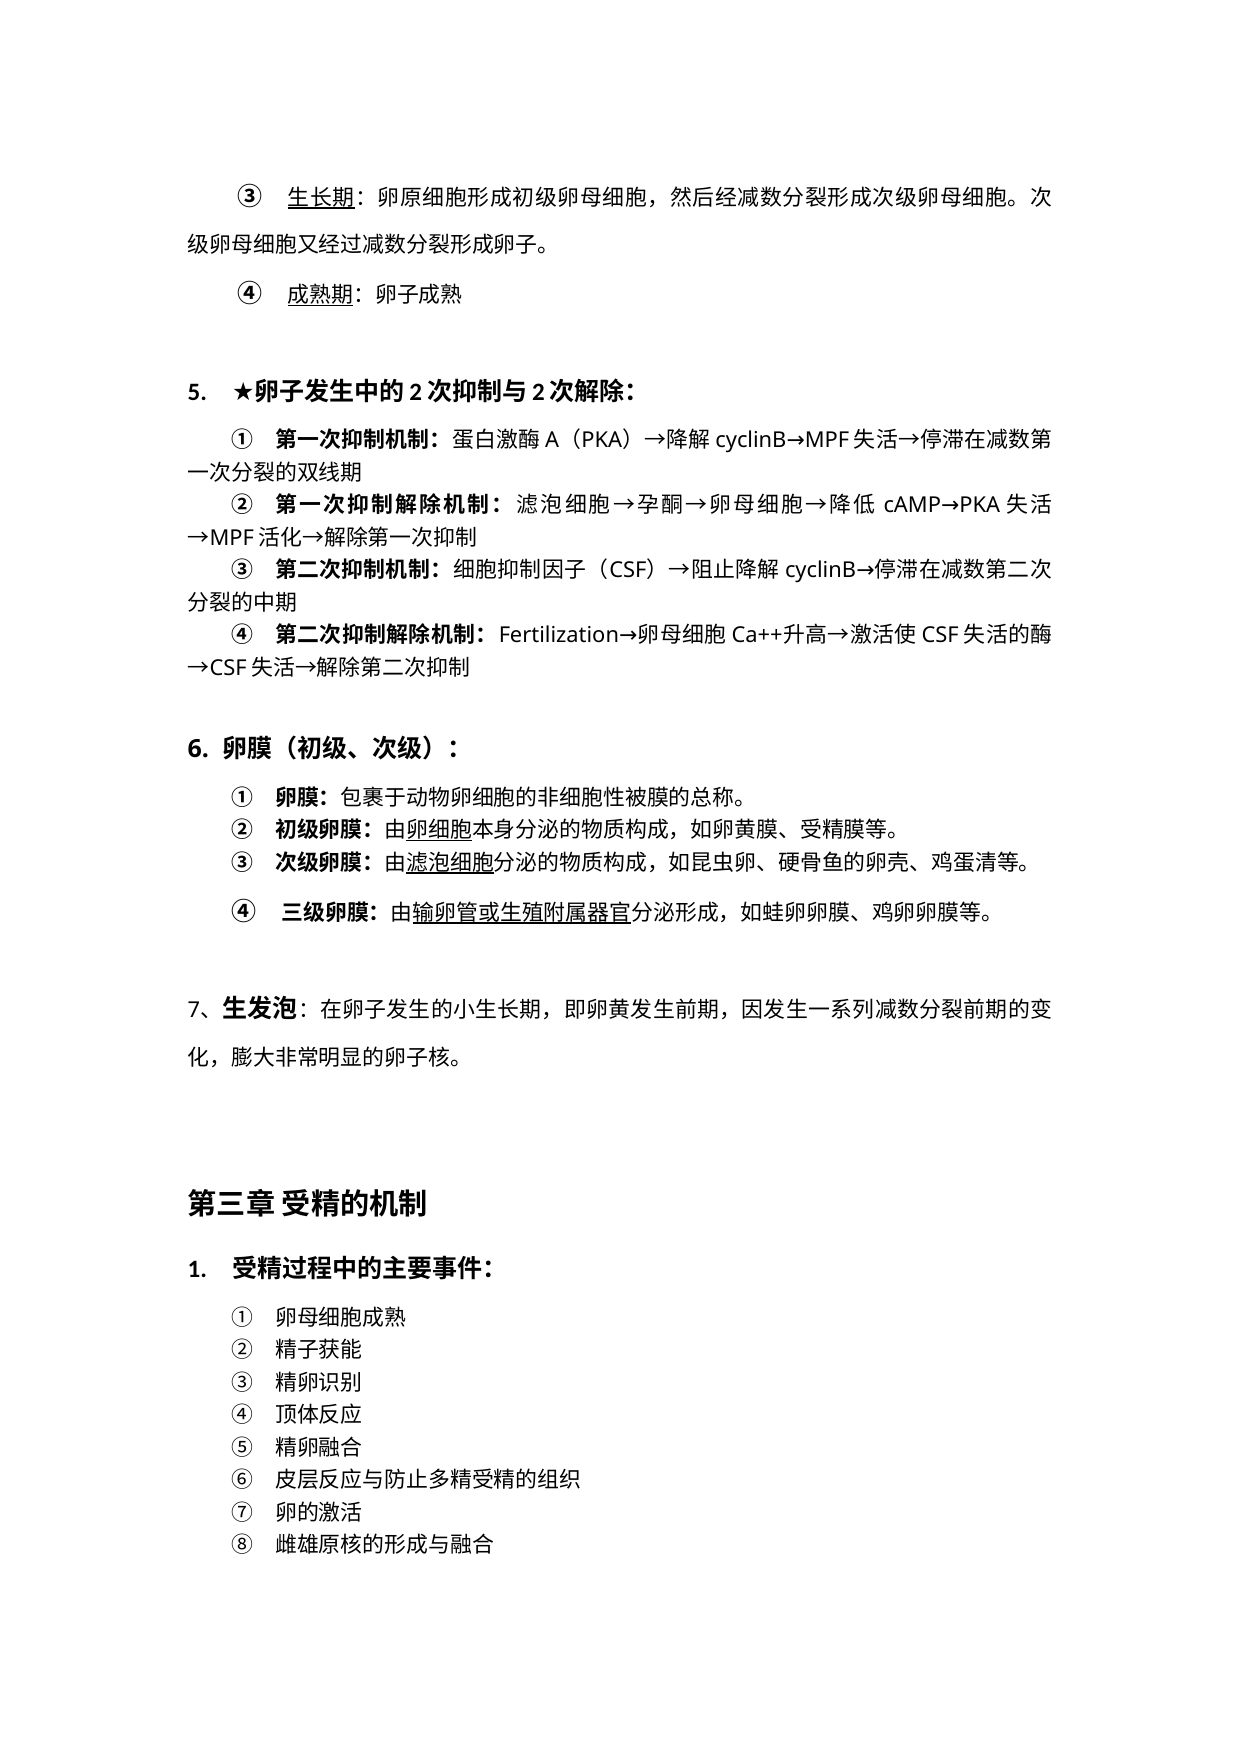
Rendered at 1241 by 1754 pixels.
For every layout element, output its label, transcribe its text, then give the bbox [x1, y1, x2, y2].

list 生发泡：在卵子发生的小生长期，即卵黄发生前期，因发生一系列减数分裂前期的变化，膨大非常明显的卵子核。 [187, 974, 1053, 1072]
list 第一次抑制解除机制：滤泡细胞→孕酮→卵母细胞→降低cAMP→PKA失活→MPF活化→解除第一次抑制 [187, 487, 1053, 552]
list 卵的激活 [187, 1494, 1053, 1527]
list 成熟期：卵子成熟 [187, 259, 1053, 324]
list 三级卵膜：由输卵管或生殖附属器官分泌形成，如蛙卵卵膜、鸡卵卵膜等。 [187, 877, 1053, 942]
list ★卵子发生中的2次抑制与2次解除： [187, 357, 1053, 422]
list 受精过程中的主要事件： [187, 1234, 1053, 1299]
list 卵膜（初级、次级）： [187, 714, 1053, 779]
list 精卵融合 [187, 1429, 1053, 1462]
list 初级卵膜：由卵细胞本身分泌的物质构成，如卵黄膜、受精膜等。 [187, 812, 1053, 844]
list 卵母细胞成熟 [187, 1299, 1053, 1332]
list 第二次抑制解除机制：Fertilization→卵母细胞Ca++升高→激活使CSF失活的酶→CSF失活→解除第二次抑制 [187, 617, 1053, 682]
list 精子获能 [187, 1332, 1053, 1364]
list 第二次抑制机制：细胞抑制因子（CSF）→阻止降解cyclinB→停滞在减数第二次分裂的中期 [187, 552, 1053, 617]
list 精卵识别 [187, 1364, 1053, 1397]
list 雌雄原核的形成与融合 [187, 1527, 1053, 1559]
list 卵膜：包裹于动物卵细胞的非细胞性被膜的总称。 [187, 779, 1053, 812]
list 受精的机制 [187, 1169, 1053, 1234]
list 顶体反应 [187, 1397, 1053, 1429]
list 生长期：卵原细胞形成初级卵母细胞，然后经减数分裂形成次级卵母细胞。次级卵母细胞又经过减数分裂形成卵子。 [187, 162, 1053, 259]
list 皮层反应与防止多精受精的组织 [187, 1462, 1053, 1494]
list 第一次抑制机制：蛋白激酶A（PKA）→降解cyclinB→MPF失活→停滞在减数第一次分裂的双线期 [187, 422, 1053, 487]
list 次级卵膜：由滤泡细胞分泌的物质构成，如昆虫卵、硬骨鱼的卵壳、鸡蛋清等。 [187, 844, 1053, 877]
